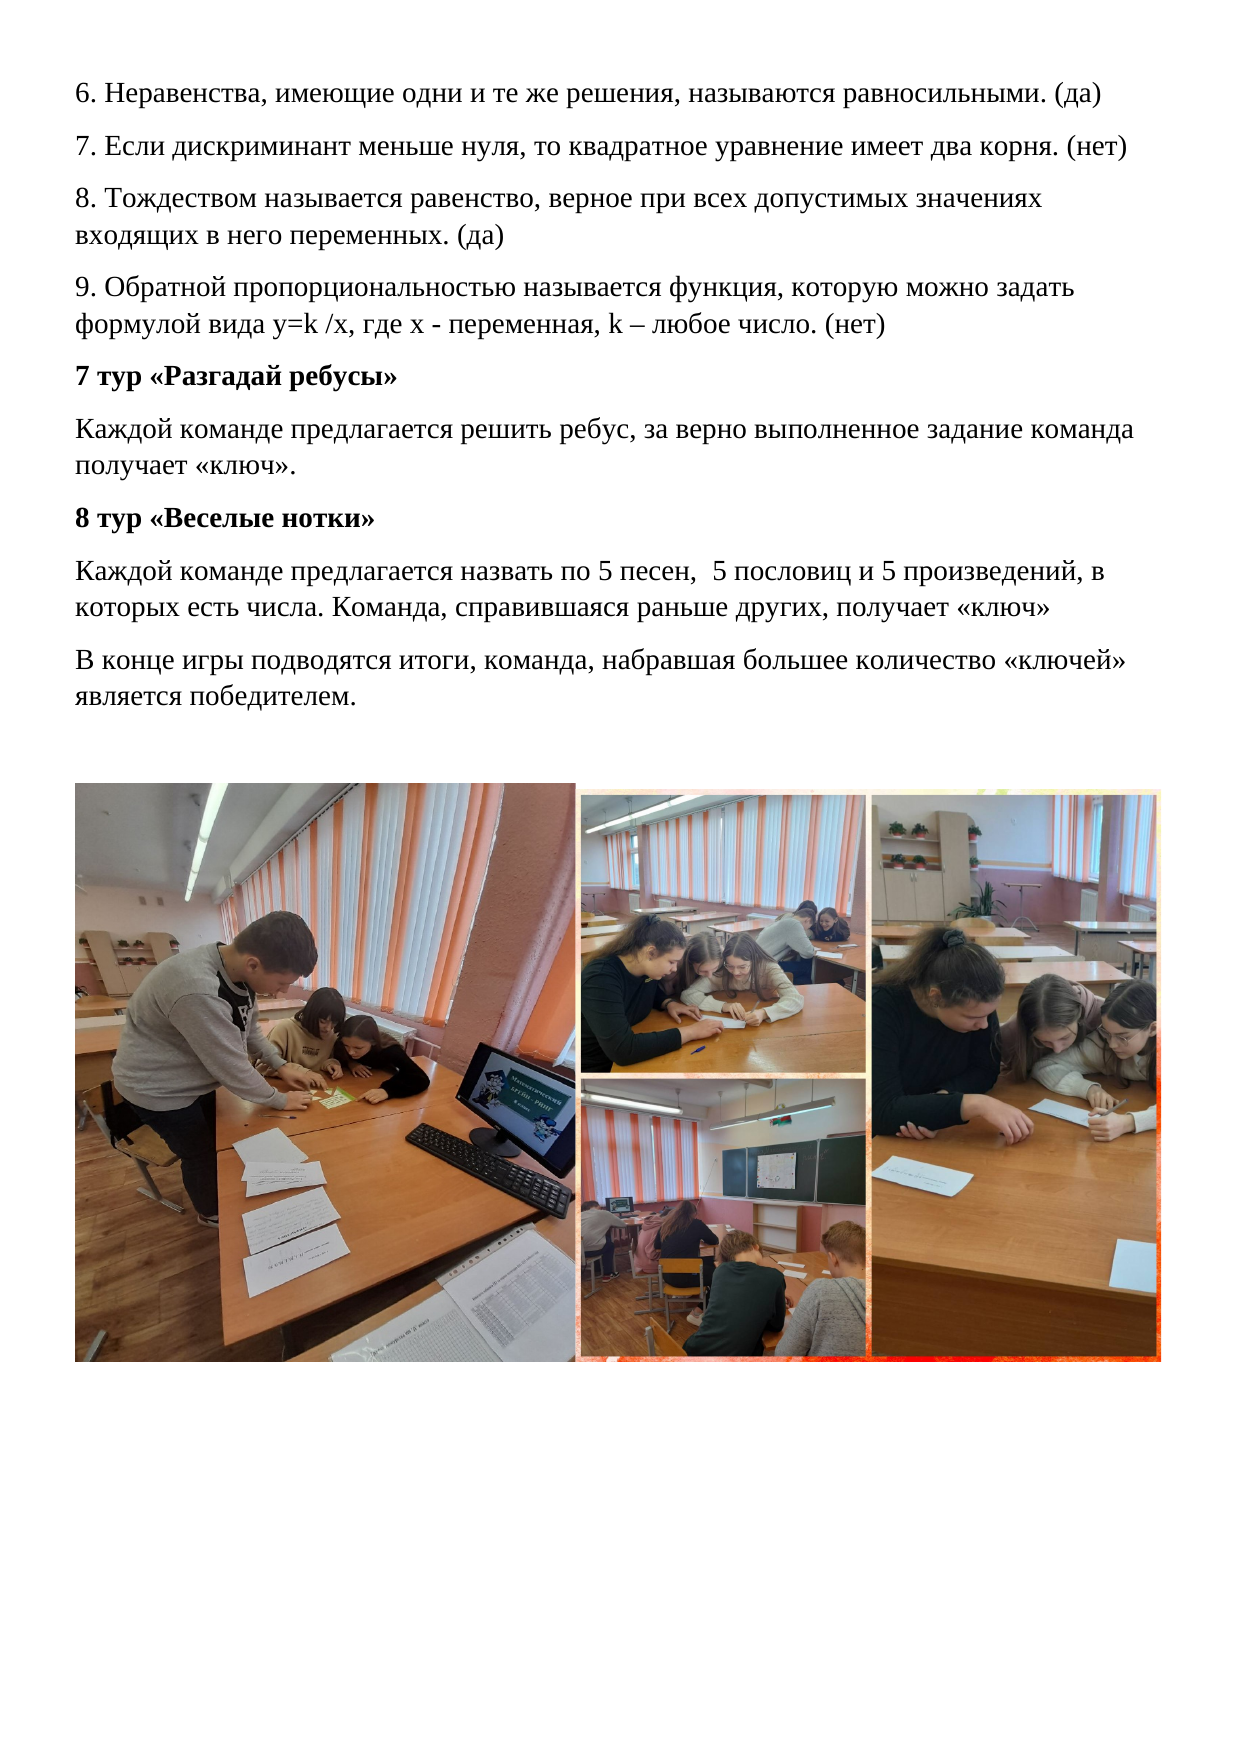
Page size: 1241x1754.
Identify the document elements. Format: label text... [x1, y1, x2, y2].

text 8 тур «Веселые нотки» [75, 500, 1165, 534]
text Каждой команде предлагается назвать по 5 песен, 5 пословиц и 5 произведений, в которых есть числа. Команда, справившаяся раньше других, получает «ключ» [75, 553, 1165, 623]
text 8. Тождеством называется равенство, верное при всех допустимых значениях входящих в него переменных. (да) [75, 181, 1165, 250]
picture [75, 783, 1162, 1362]
text 7 тур «Разгадай ребусы» [75, 358, 1165, 392]
text 7. Если дискриминант меньше нуля, то квадратное уравнение имеет два корня. (нет) [75, 128, 1165, 161]
text В конце игры подводятся итоги, команда, набравшая большее количество «ключей» является победителем. [75, 642, 1165, 712]
text Каждой команде предлагается решить ребус, за верно выполненное задание команда получает «ключ». [75, 411, 1165, 481]
text 6. Неравенства, имеющие одни и те же решения, называются равносильными. (да) [75, 75, 1165, 108]
text 9. Обратной пропорциональностью называется функция, которую можно задать формулой вида y=k /x, где х - переменная, k – любое число. (нет) [75, 269, 1165, 339]
